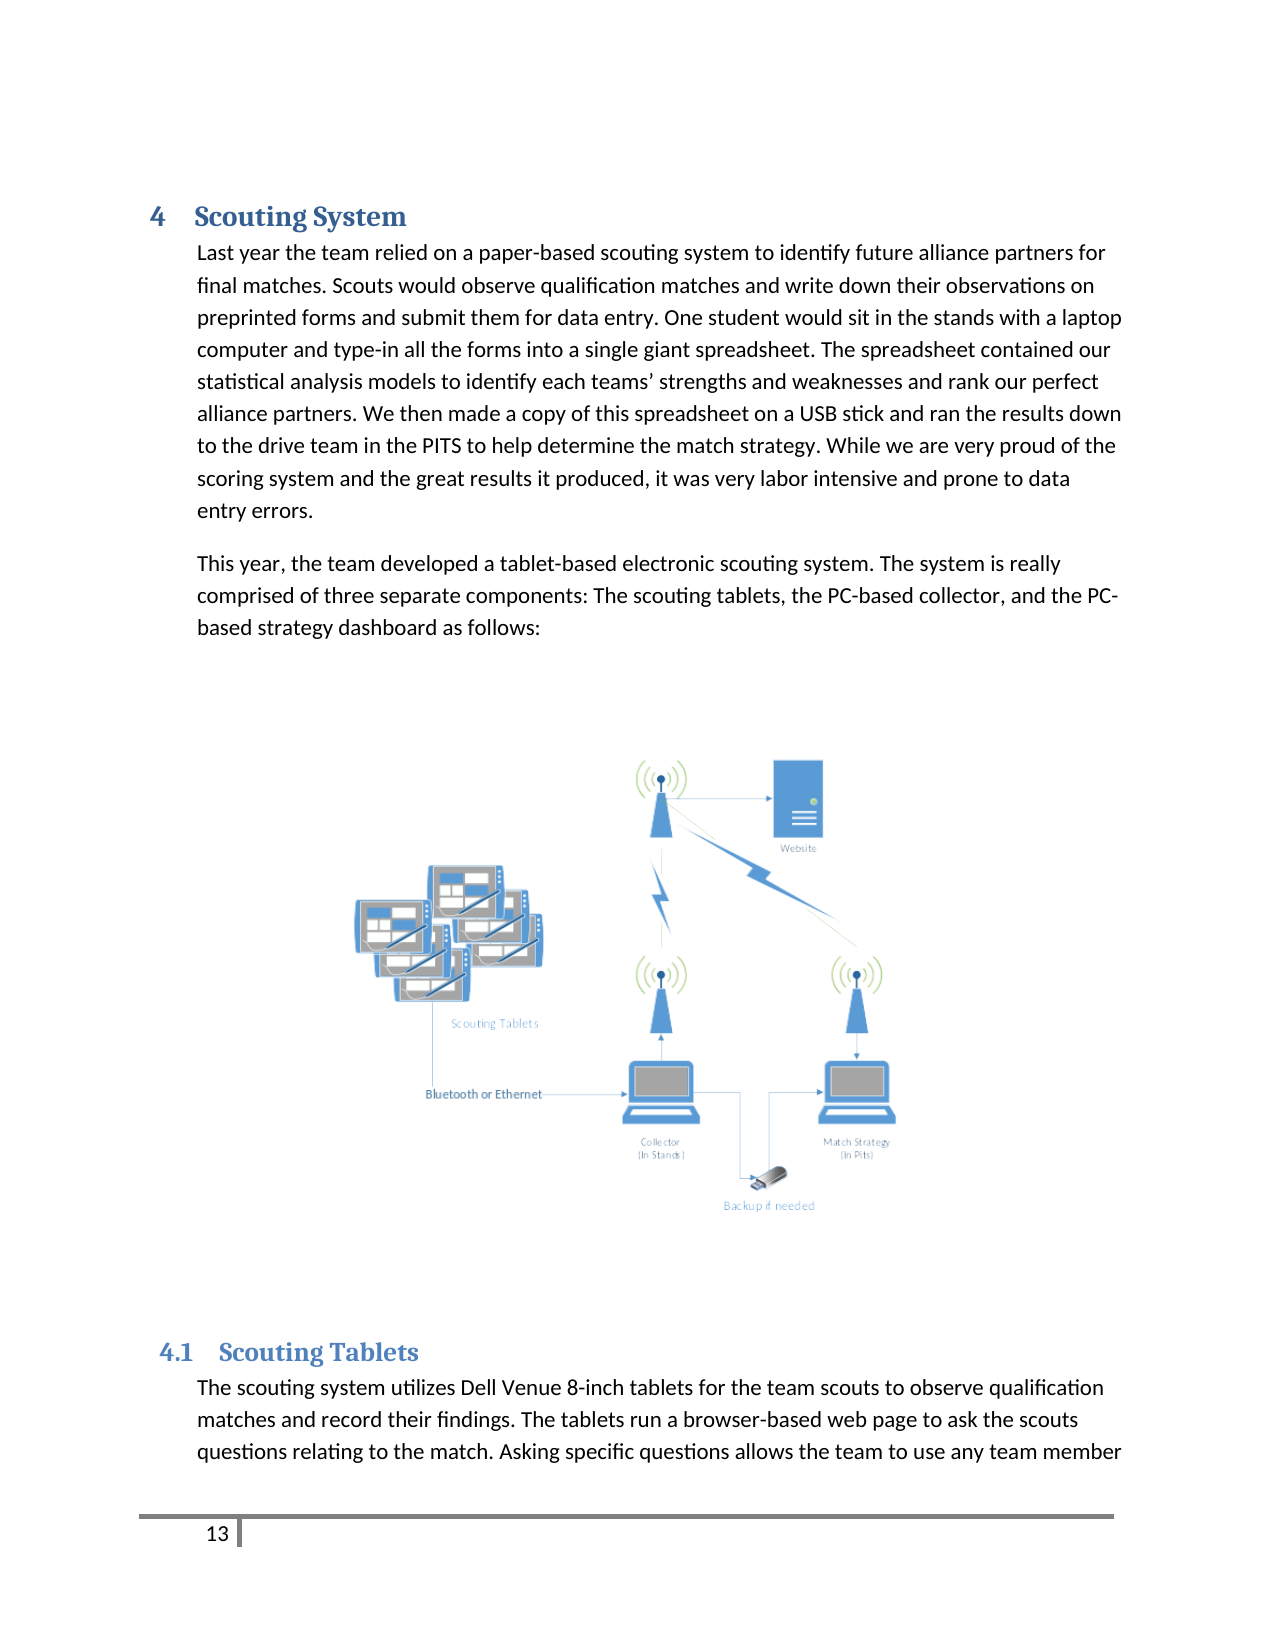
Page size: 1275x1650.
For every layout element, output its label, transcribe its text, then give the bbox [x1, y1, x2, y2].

subtitle Scouting System [150, 200, 1125, 233]
text Last year the team relied on a paper-based scouting system to identify future alliance partners for final matches. Scouts would observe qualification matches and write down their observations on preprinted forms and submit them for data entry. One student would sit in the stands with a laptop computer and type-in all the forms into a single giant spreadsheet. The spreadsheet contained our statistical analysis models to identify each teams’ strengths and weaknesses and rank our perfect alliance partners. We then made a copy of this spreadsheet on a USB stick and ran the results down to the drive team in the PITS to help determine the match strategy. While we are very proud of the scoring system and the great results it produced, it was very labor intensive and prone to data entry errors. [197, 238, 1125, 524]
text This year, the team developed a tablet-based electronic scouting system. The system is really comprised of three separate components: The scouting tablets, the PC-based collector, and the PC-based strategy dashboard as follows: [197, 549, 1125, 1312]
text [197, 1373, 1125, 1465]
subtitle Scouting Tablets [159, 1337, 1125, 1368]
